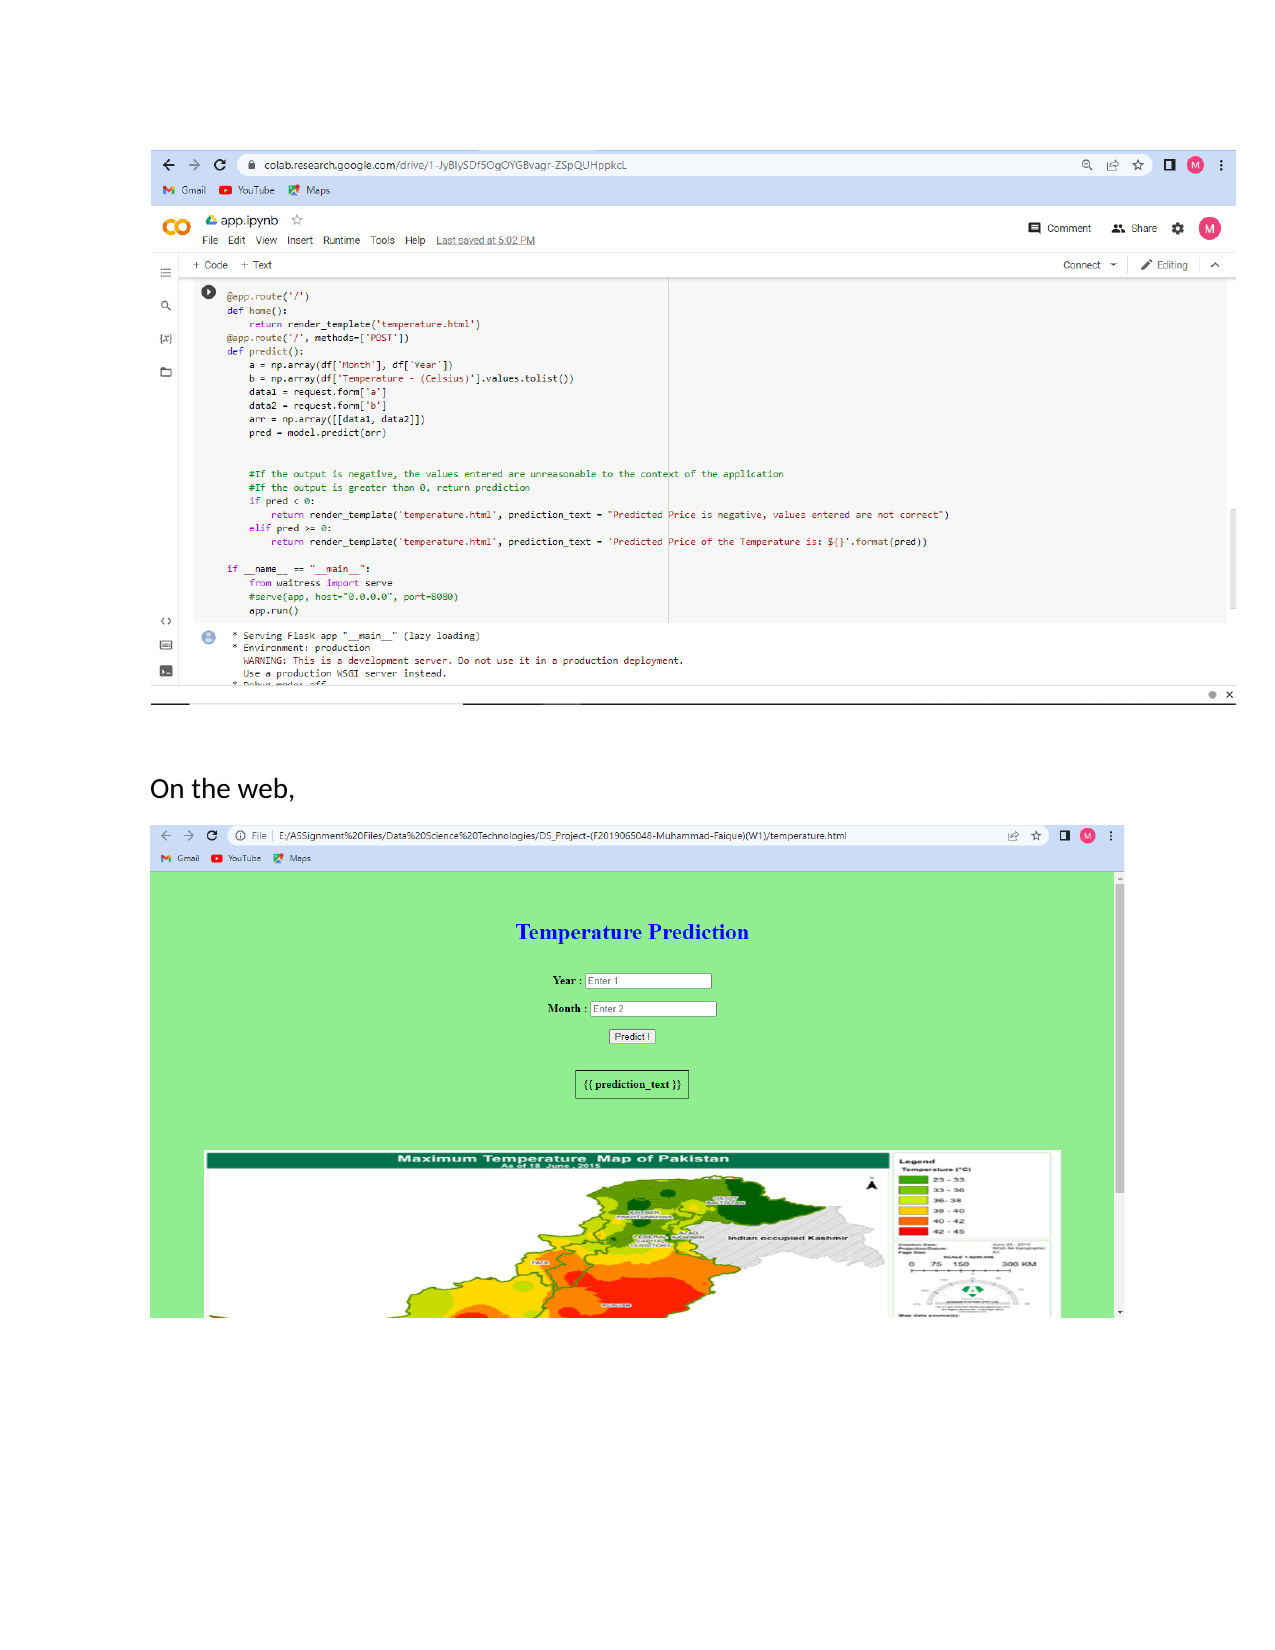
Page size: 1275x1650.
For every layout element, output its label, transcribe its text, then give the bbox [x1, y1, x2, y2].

picture [150, 825, 1125, 1318]
text On the web, [150, 770, 1125, 806]
picture [151, 150, 1237, 705]
